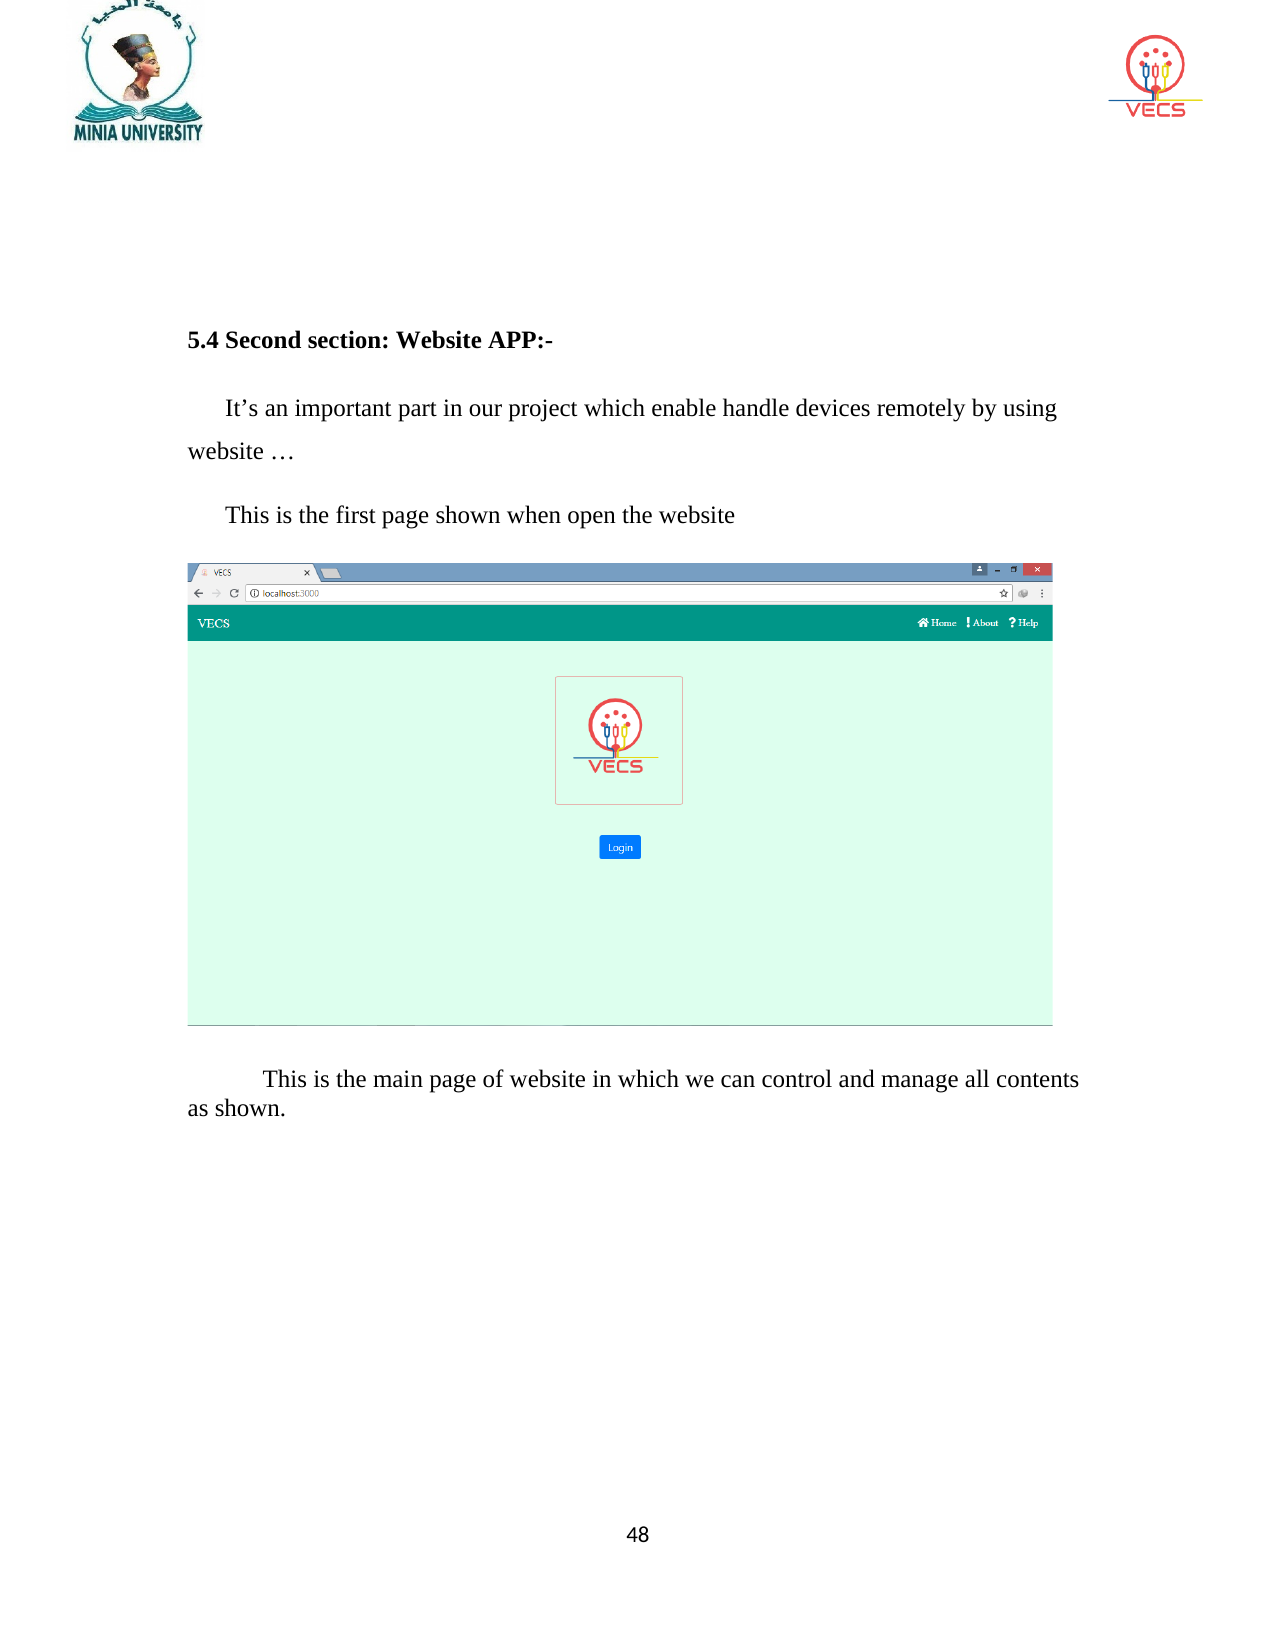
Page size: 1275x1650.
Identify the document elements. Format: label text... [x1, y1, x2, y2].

picture [65, 0, 205, 152]
text This is the first page shown when open the website [187, 500, 1087, 529]
table_header [176, 564, 1099, 1039]
picture [187, 563, 1053, 1026]
subtitle Second section: Website APP:- [187, 325, 1087, 353]
text It’s an important part in our project which enable handle devices remotely by using website … [187, 393, 1087, 465]
text This is the main page of website in which we can control and manage all contents as shown. [187, 1064, 1087, 1121]
picture [1089, 11, 1229, 151]
